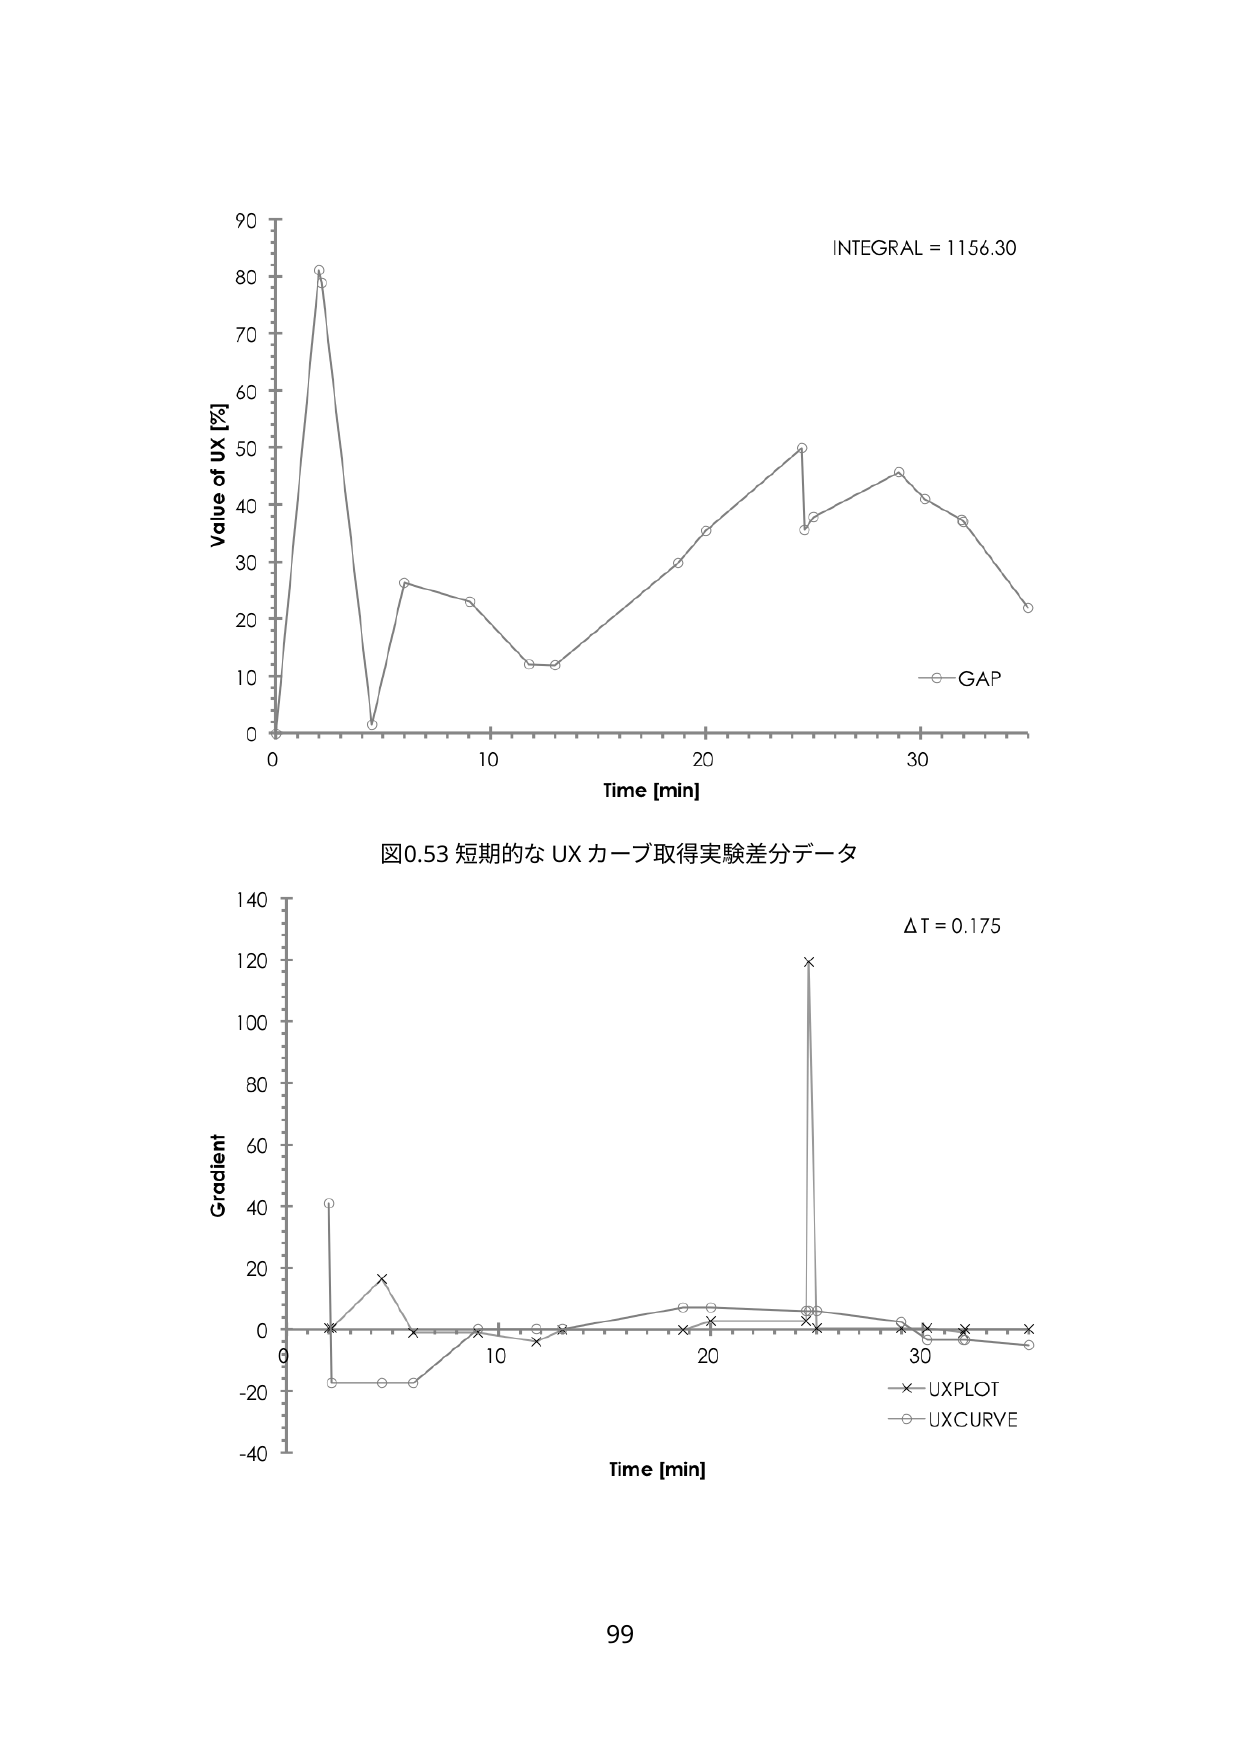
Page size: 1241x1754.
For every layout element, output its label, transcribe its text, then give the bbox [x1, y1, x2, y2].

picture [177, 206, 1063, 807]
picture [177, 873, 1063, 1506]
